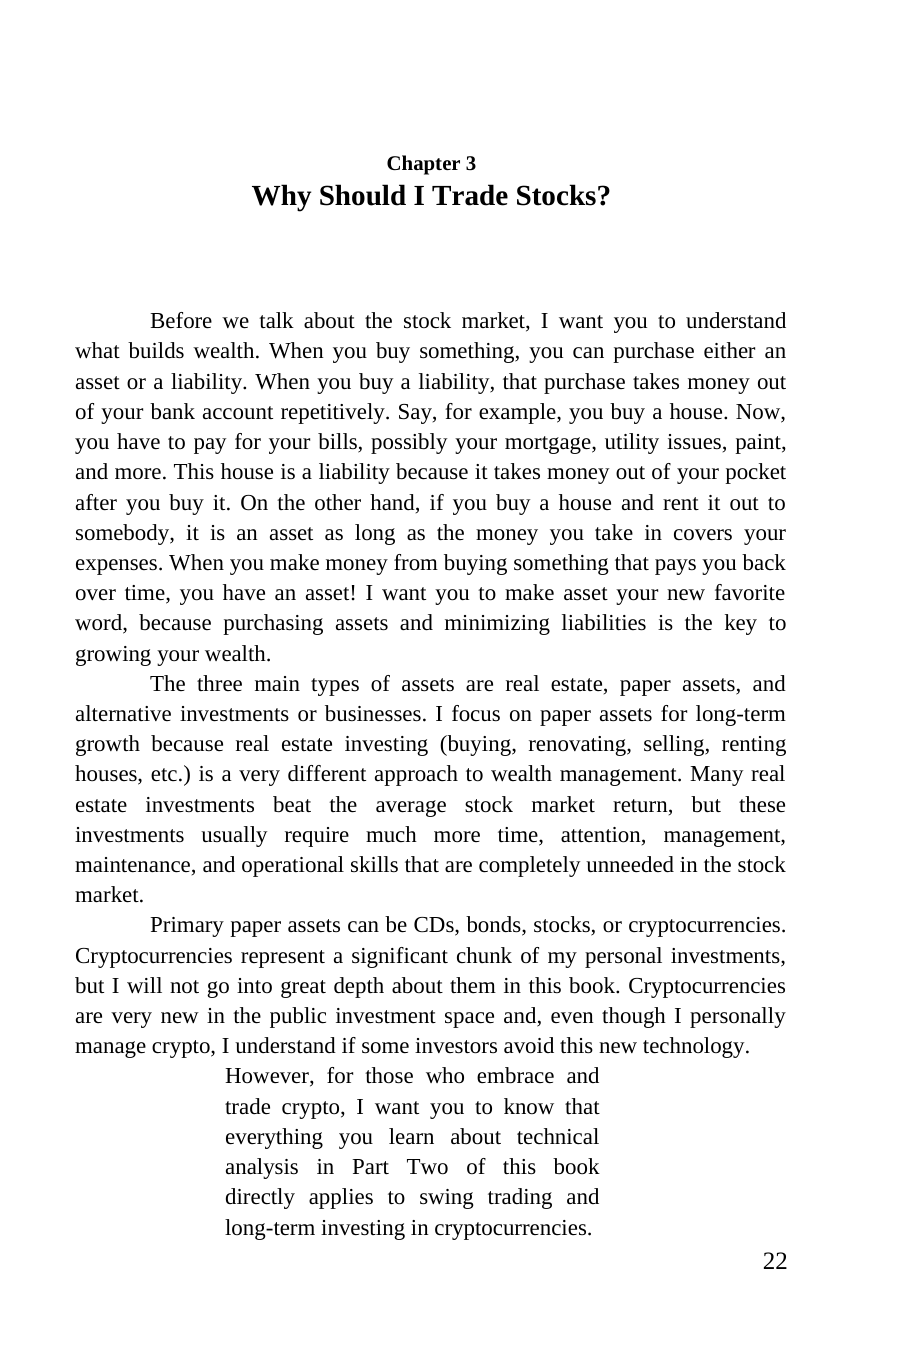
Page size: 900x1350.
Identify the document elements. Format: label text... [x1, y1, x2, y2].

text Chapter 3 [75, 151, 787, 175]
text Primary paper assets can be CDs, bonds, stocks, or cryptocurrencies. Cryptocurrencies represent a significant chunk of my personal investments, but I will not go into great depth about them in this book. Cryptocurrencies are very new in the public investment space and, even though I personally manage crypto, I understand if some investors avoid this new technology. [75, 912, 787, 1059]
text The three main types of assets are real estate, paper assets, and alternative investments or businesses. I focus on paper assets for long-term growth because real estate investing (buying, renovating, selling, renting houses, etc.) is a very different approach to wealth management. Many real estate investments beat the average stock market return, but these investments usually require much more time, attention, management, maintenance, and operational skills that are completely unneeded in the stock market. [75, 670, 787, 908]
text Before we talk about the stock market, I want you to understand what builds wealth. When you buy something, you can purchase either an asset or a liability. When you buy a liability, that purchase takes money out of your bank account repetitively. Say, for example, you buy a house. Now, you have to pay for your bills, possibly your mortgage, utility issues, paint, and more. This house is a liability because it takes money out of your pocket after you buy it. On the other hand, if you buy a house and rent it out to somebody, it is an asset as long as the money you take in covers your expenses. When you make money from buying something that pays you back over time, you have an asset! I want you to make asset your new favorite word, because purchasing assets and minimizing liabilities is the key to growing your wealth. [75, 307, 787, 666]
text However, for those who embrace and trade crypto, I want you to know that everything you learn about technical analysis in Part Two of this book directly applies to swing trading and long-term investing in cryptocurrencies. [225, 1063, 600, 1240]
text Why Should I Trade Stocks? [75, 178, 787, 212]
